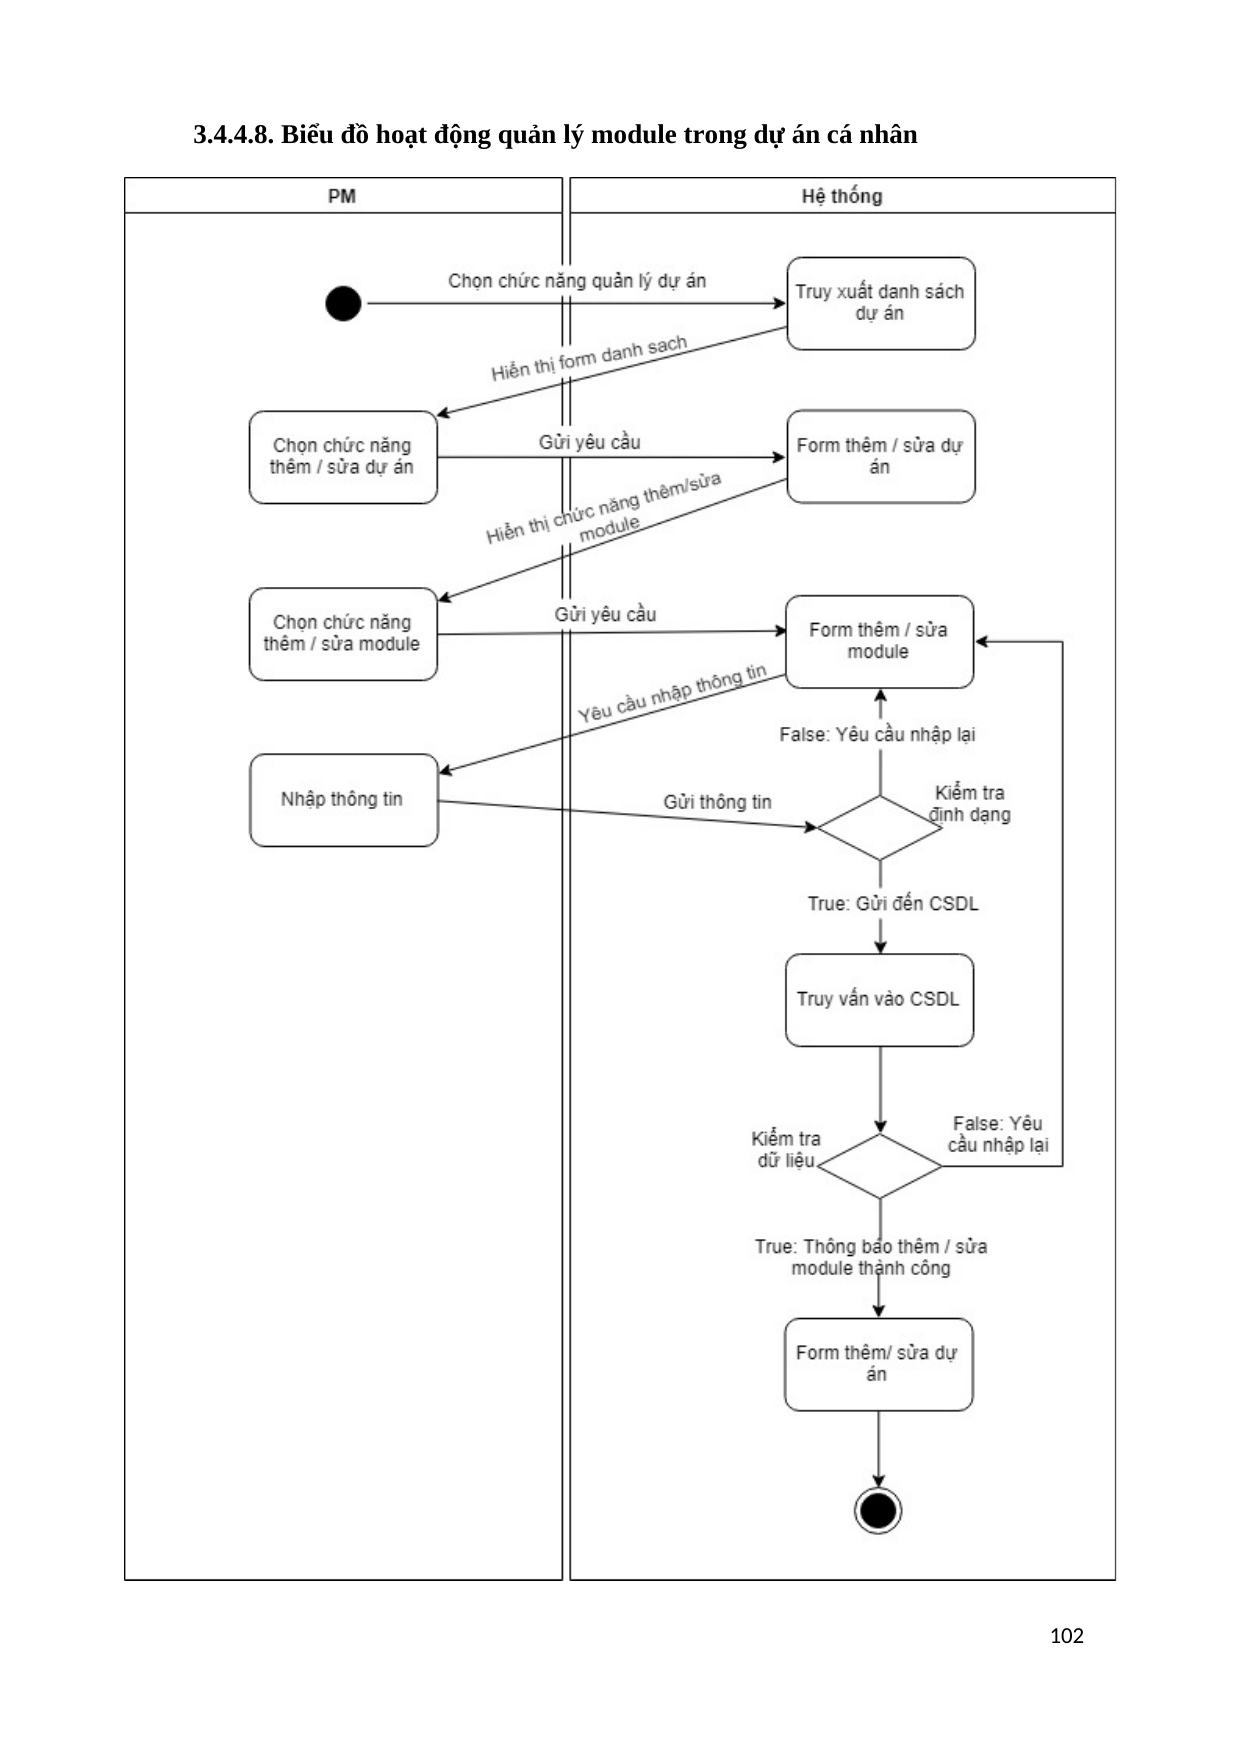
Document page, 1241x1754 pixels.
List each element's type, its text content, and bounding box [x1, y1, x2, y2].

picture [124, 177, 1117, 1581]
subtitle 3.4.4.8. Biểu đồ hoạt động quản lý module trong dự án cá nhân [118, 118, 1122, 149]
